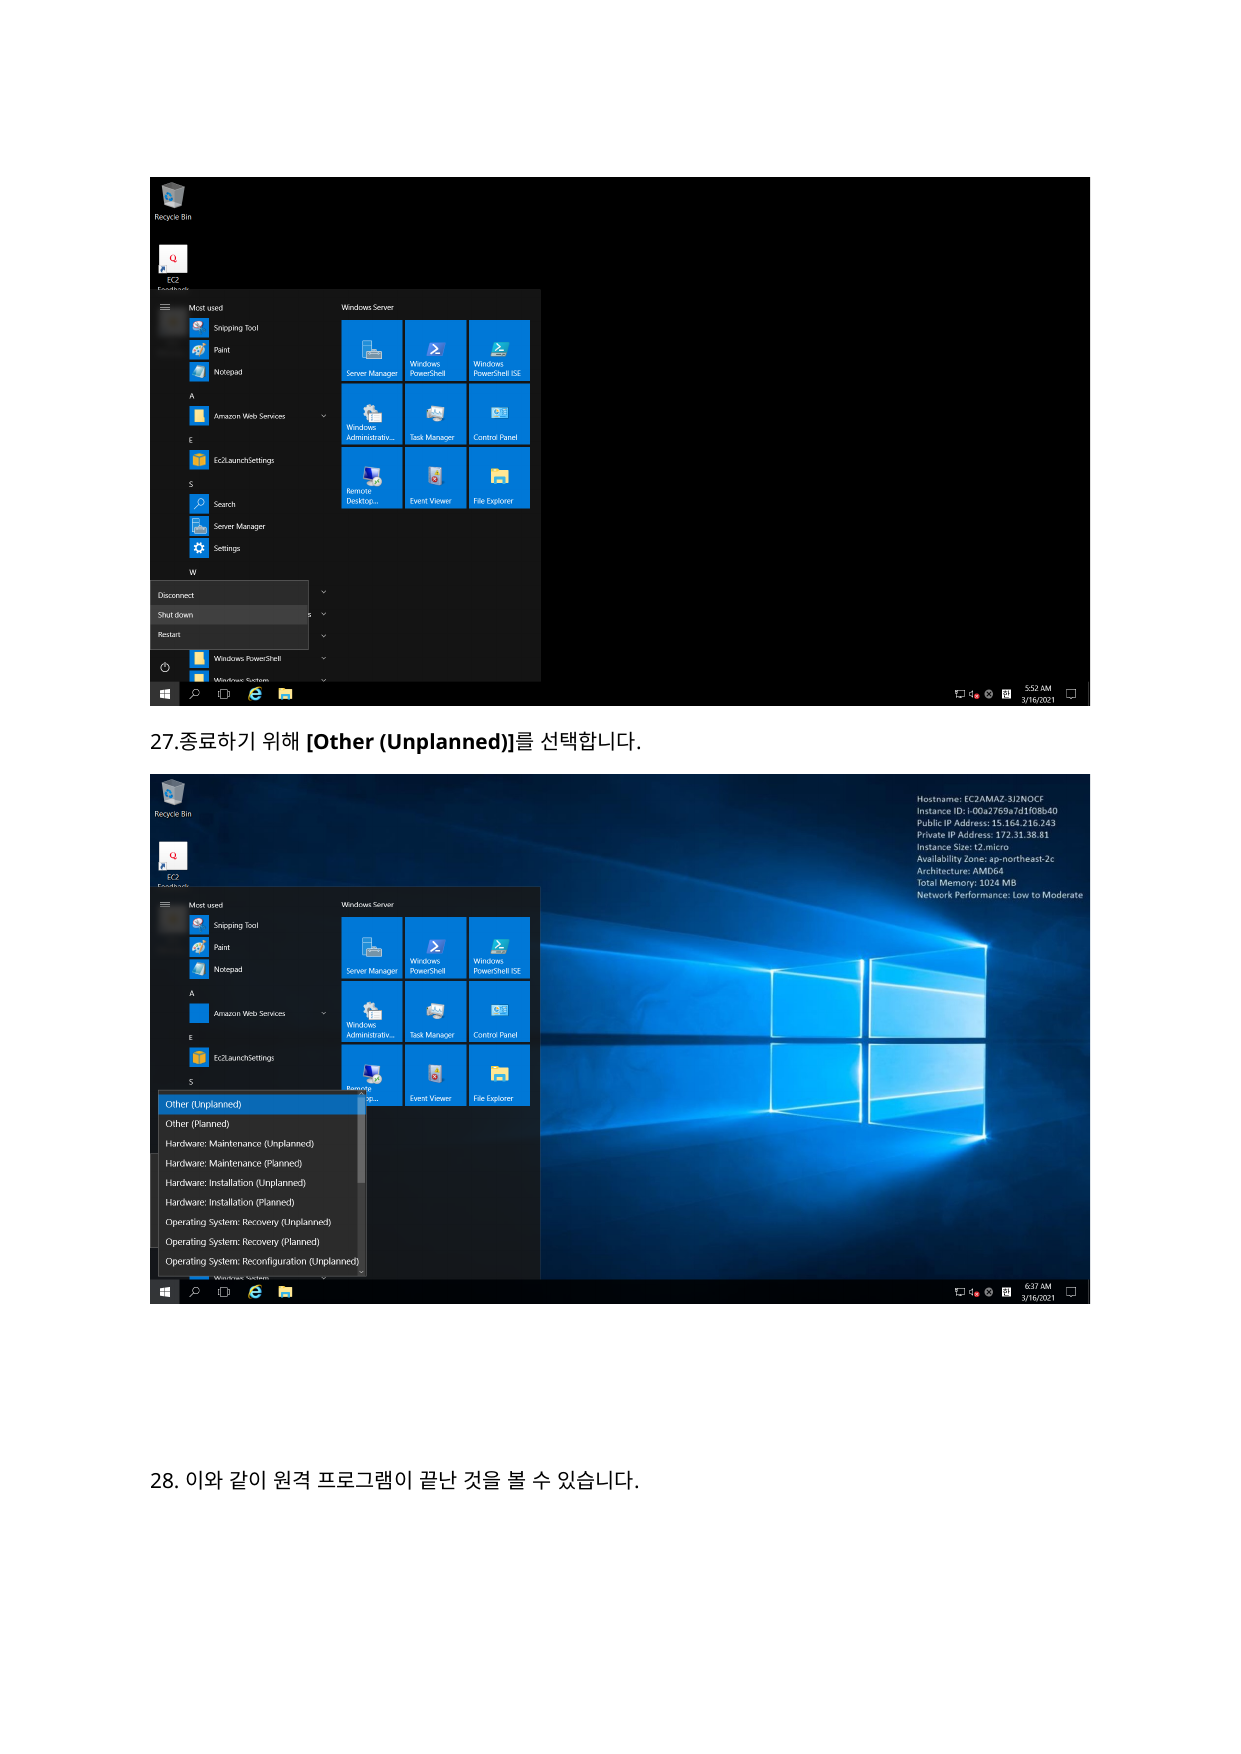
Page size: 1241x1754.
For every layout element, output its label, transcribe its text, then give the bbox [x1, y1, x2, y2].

text 27.종료하기 위해 [Other (Unplanned)]를 선택합니다. [150, 725, 1090, 755]
text 28. 이와 같이 원격 프로그램이 끝난 것을 볼 수 있습니다. [150, 1464, 1090, 1494]
picture [150, 774, 1091, 1304]
picture [150, 177, 1091, 706]
